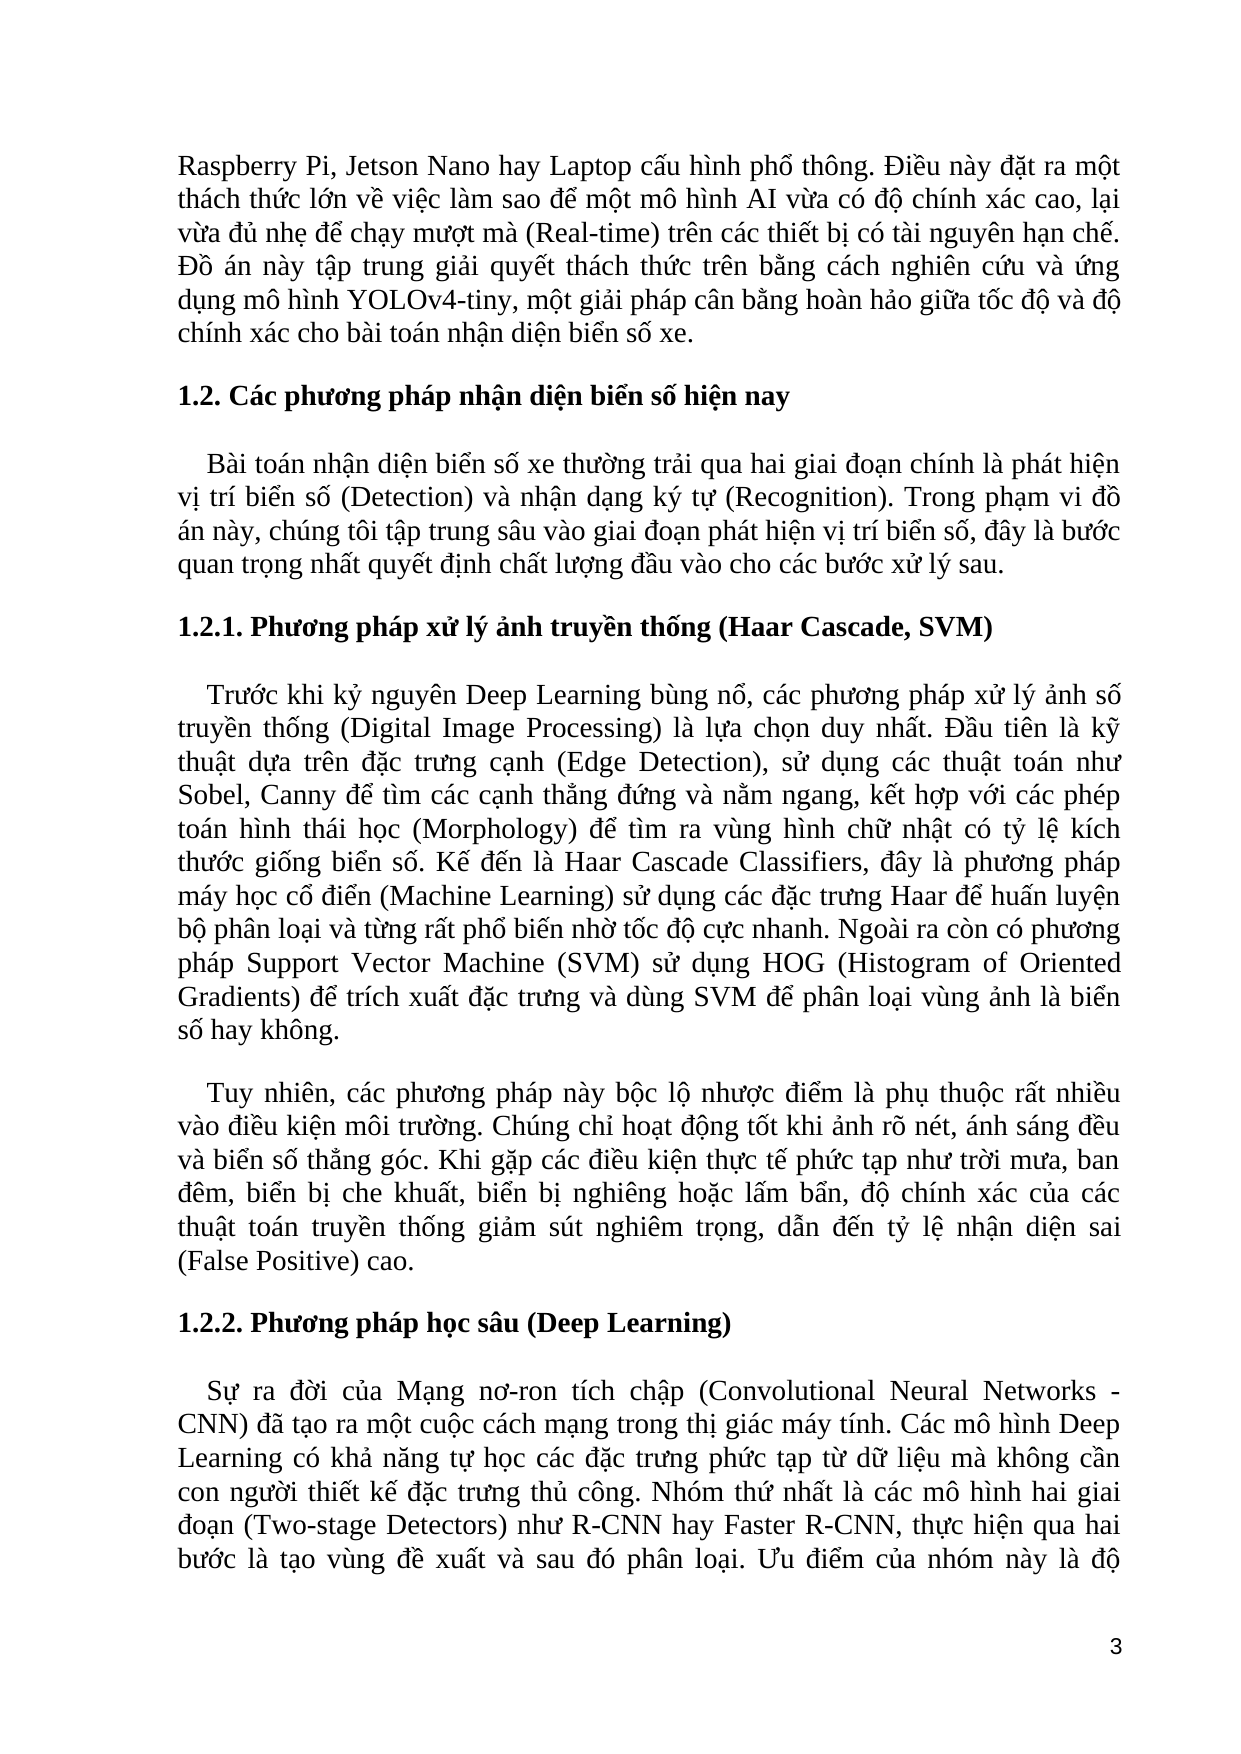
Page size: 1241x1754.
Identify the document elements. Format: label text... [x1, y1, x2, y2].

text Trước khi kỷ nguyên Deep Learning bùng nổ, các phương pháp xử lý ảnh số truyền thống (Digital Image Processing) là lựa chọn duy nhất. Đầu tiên là kỹ thuật dựa trên đặc trưng cạnh (Edge Detection), sử dụng các thuật toán như Sobel, Canny để tìm các cạnh thẳng đứng và nằm ngang, kết hợp với các phép toán hình thái học (Morphology) để tìm ra vùng hình chữ nhật có tỷ lệ kích thước giống biển số. Kế đến là Haar Cascade Classifiers, đây là phương pháp máy học cổ điển (Machine Learning) sử dụng các đặc trưng Haar để huấn luyện bộ phân loại và từng rất phổ biến nhờ tốc độ cực nhanh. Ngoài ra còn có phương pháp Support Vector Machine (SVM) sử dụng HOG (Histogram of Oriented Gradients) để trích xuất đặc trưng và dùng SVM để phân loại vùng ảnh là biển số hay không. [177, 677, 1122, 1046]
text Bài toán nhận diện biển số xe thường trải qua hai giai đoạn chính là phát hiện vị trí biển số (Detection) và nhận dạng ký tự (Recognition). Trong phạm vi đồ án này, chúng tôi tập trung sâu vào giai đoạn phát hiện vị trí biển số, đây là bước quan trọng nhất quyết định chất lượng đầu vào cho các bước xử lý sau. [177, 446, 1122, 580]
subtitle 1.2.2. Phương pháp học sâu (Deep Learning) [177, 1305, 1122, 1339]
subtitle 1.2. Các phương pháp nhận diện biển số hiện nay [177, 378, 1122, 412]
text Tuy nhiên, các phương pháp này bộc lộ nhược điểm là phụ thuộc rất nhiều vào điều kiện môi trường. Chúng chỉ hoạt động tốt khi ảnh rõ nét, ánh sáng đều và biển số thẳng góc. Khi gặp các điều kiện thực tế phức tạp như trời mưa, ban đêm, biển bị che khuất, biển bị nghiêng hoặc lấm bẩn, độ chính xác của các thuật toán truyền thống giảm sút nghiêm trọng, dẫn đến tỷ lệ nhận diện sai (False Positive) cao. [177, 1075, 1122, 1276]
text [177, 148, 1122, 349]
subtitle 1.2.1. Phương pháp xử lý ảnh truyền thống (Haar Cascade, SVM) [177, 609, 1122, 643]
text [177, 1373, 1122, 1574]
